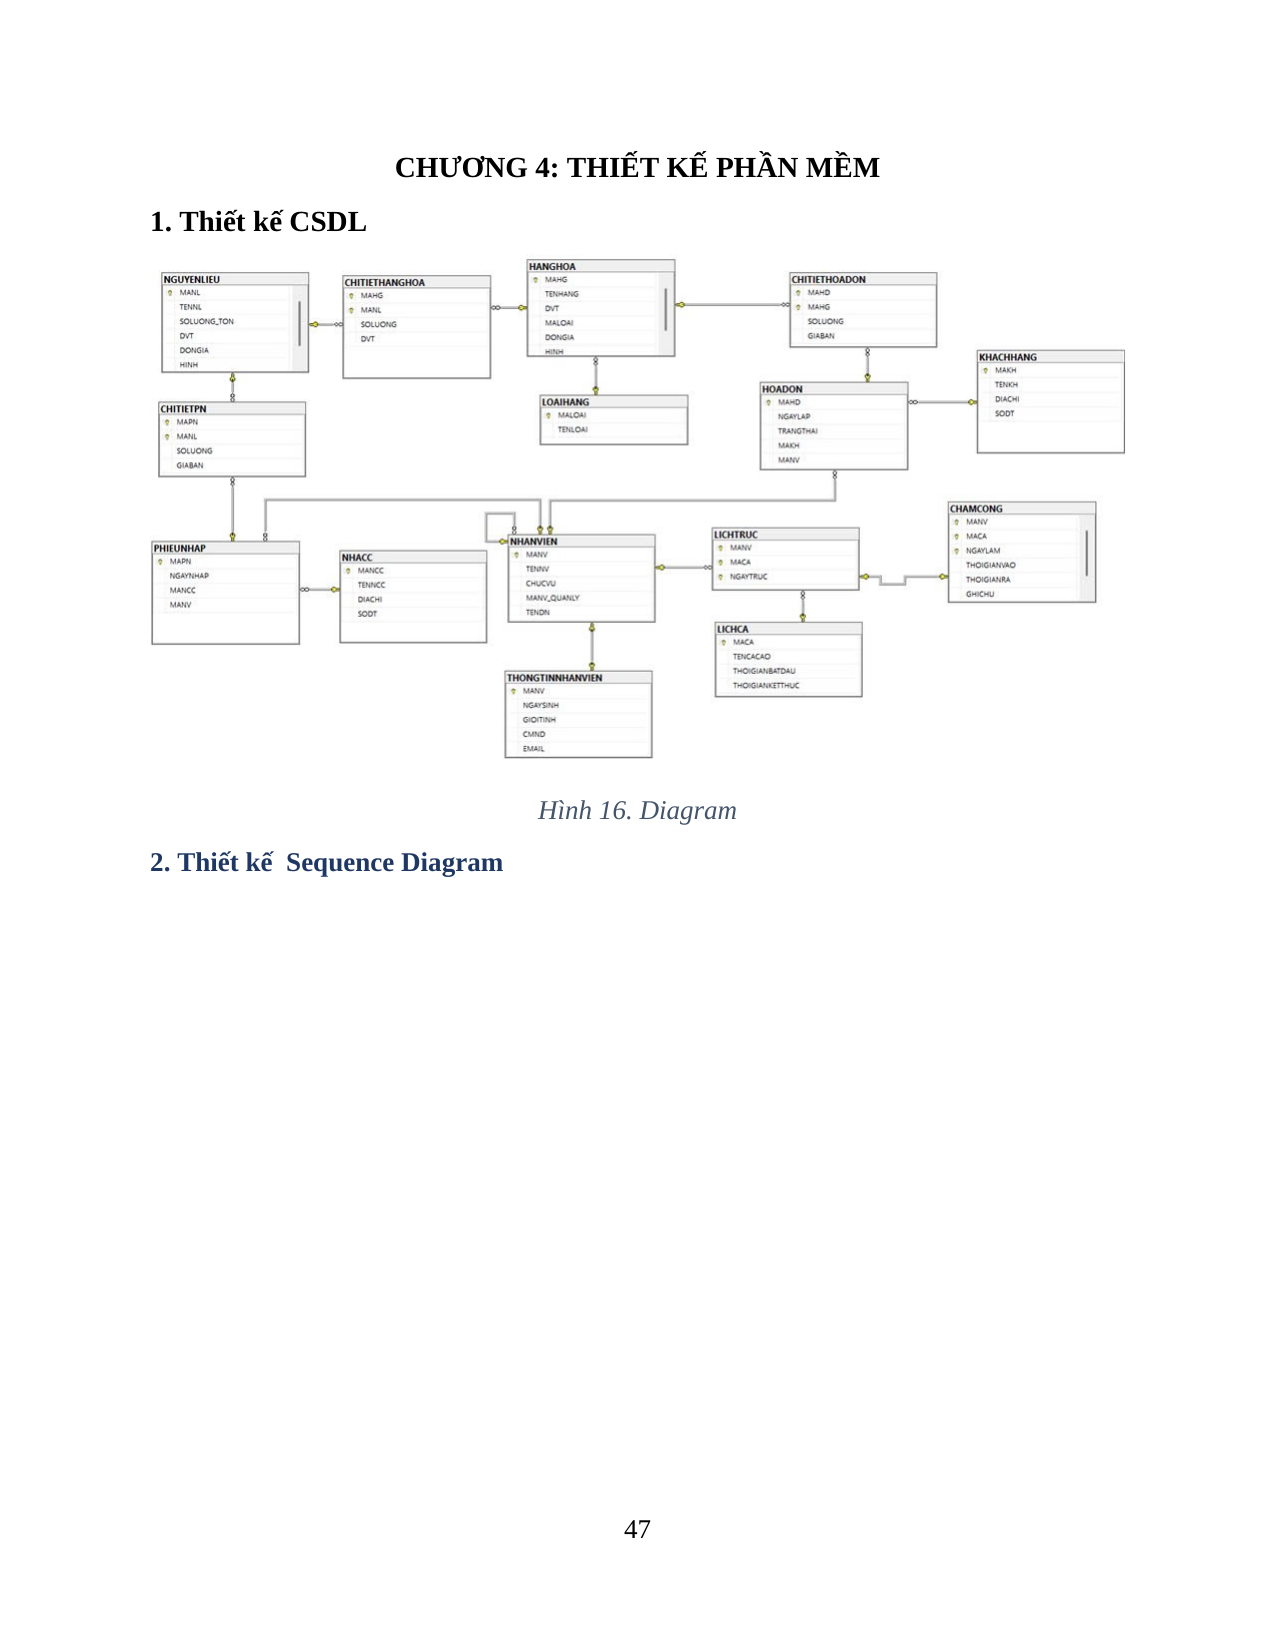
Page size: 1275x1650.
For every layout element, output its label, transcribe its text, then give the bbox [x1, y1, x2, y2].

subtitle CHƯƠNG 4: THIẾT KẾ PHẦN MỀM [150, 150, 1125, 183]
picture [150, 254, 1125, 762]
subtitle 1. Thiết kế CSDL [150, 204, 1125, 238]
text Hình 16. Diagram [150, 794, 1125, 825]
subtitle 2. Thiết kế Sequence Diagram [150, 846, 1125, 877]
